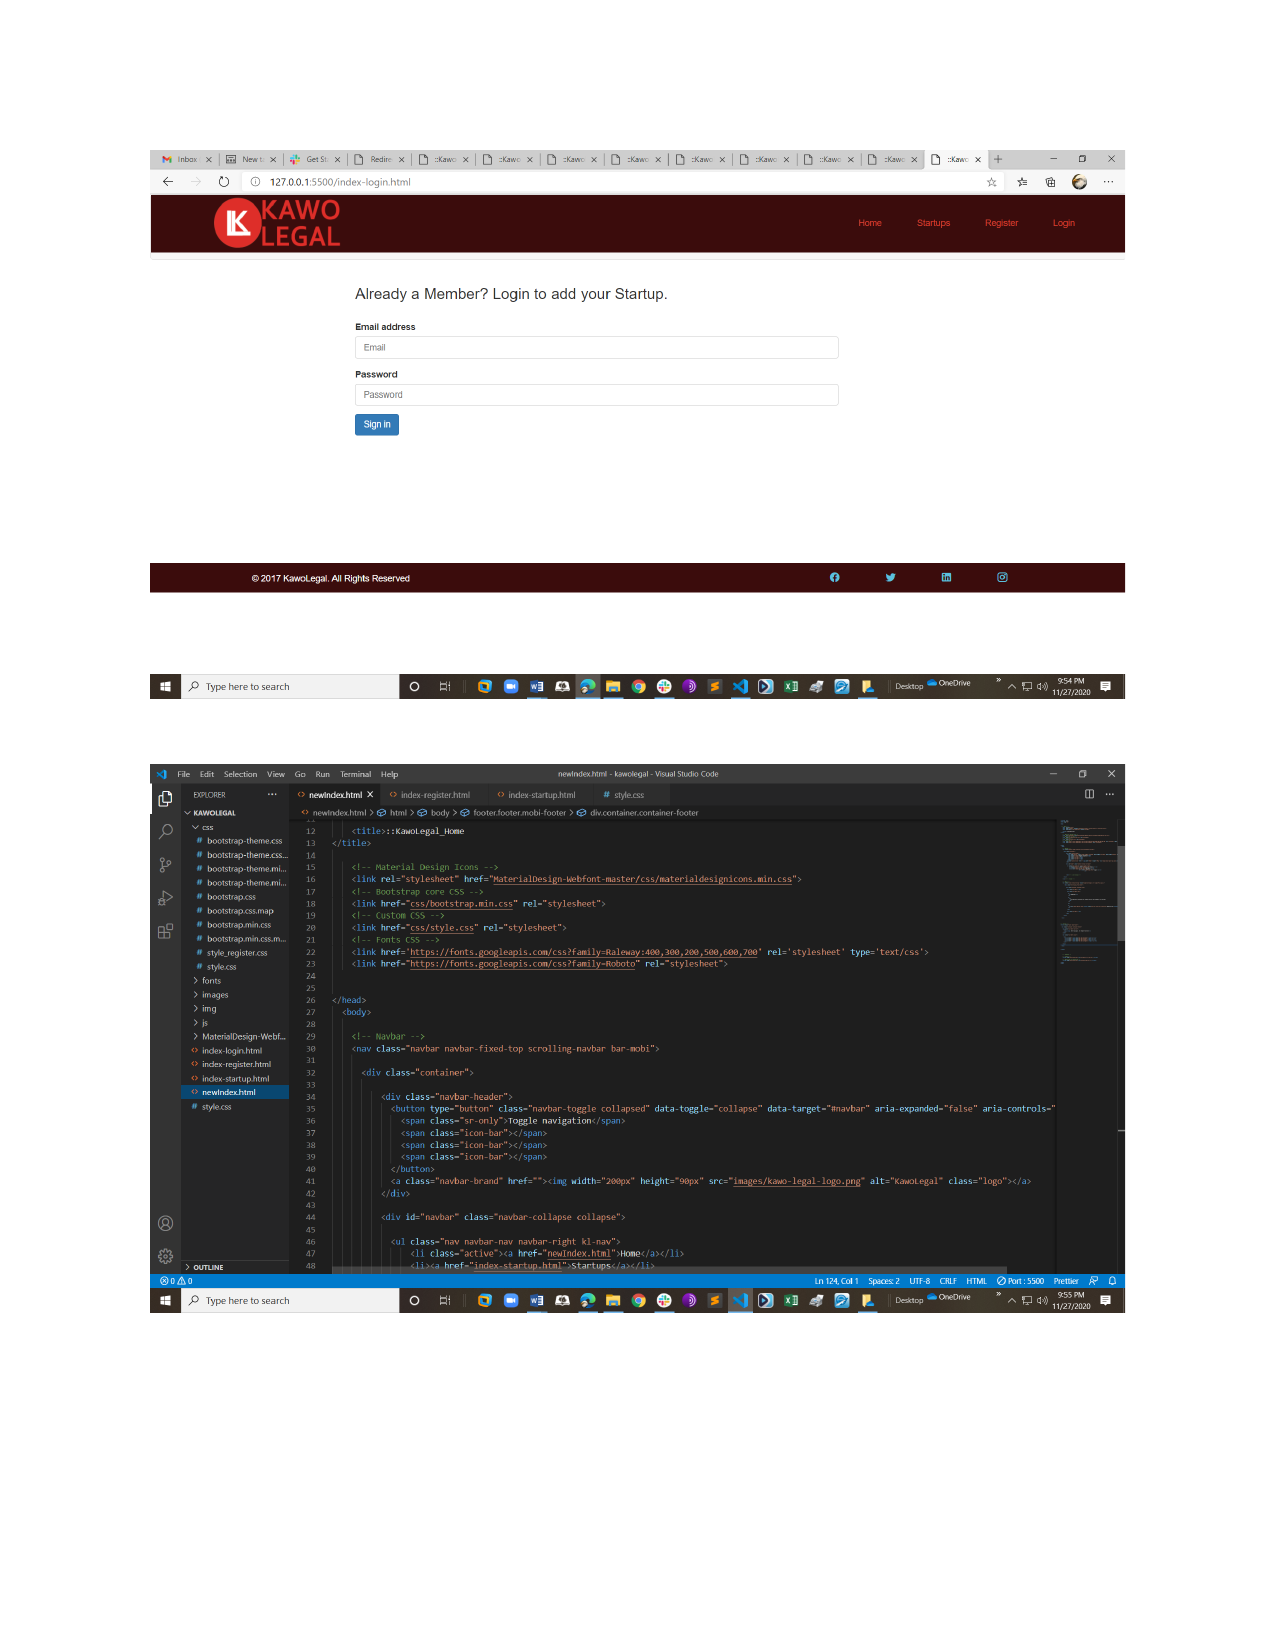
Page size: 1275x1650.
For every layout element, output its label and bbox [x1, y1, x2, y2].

picture [150, 764, 1125, 1313]
picture [150, 150, 1125, 699]
